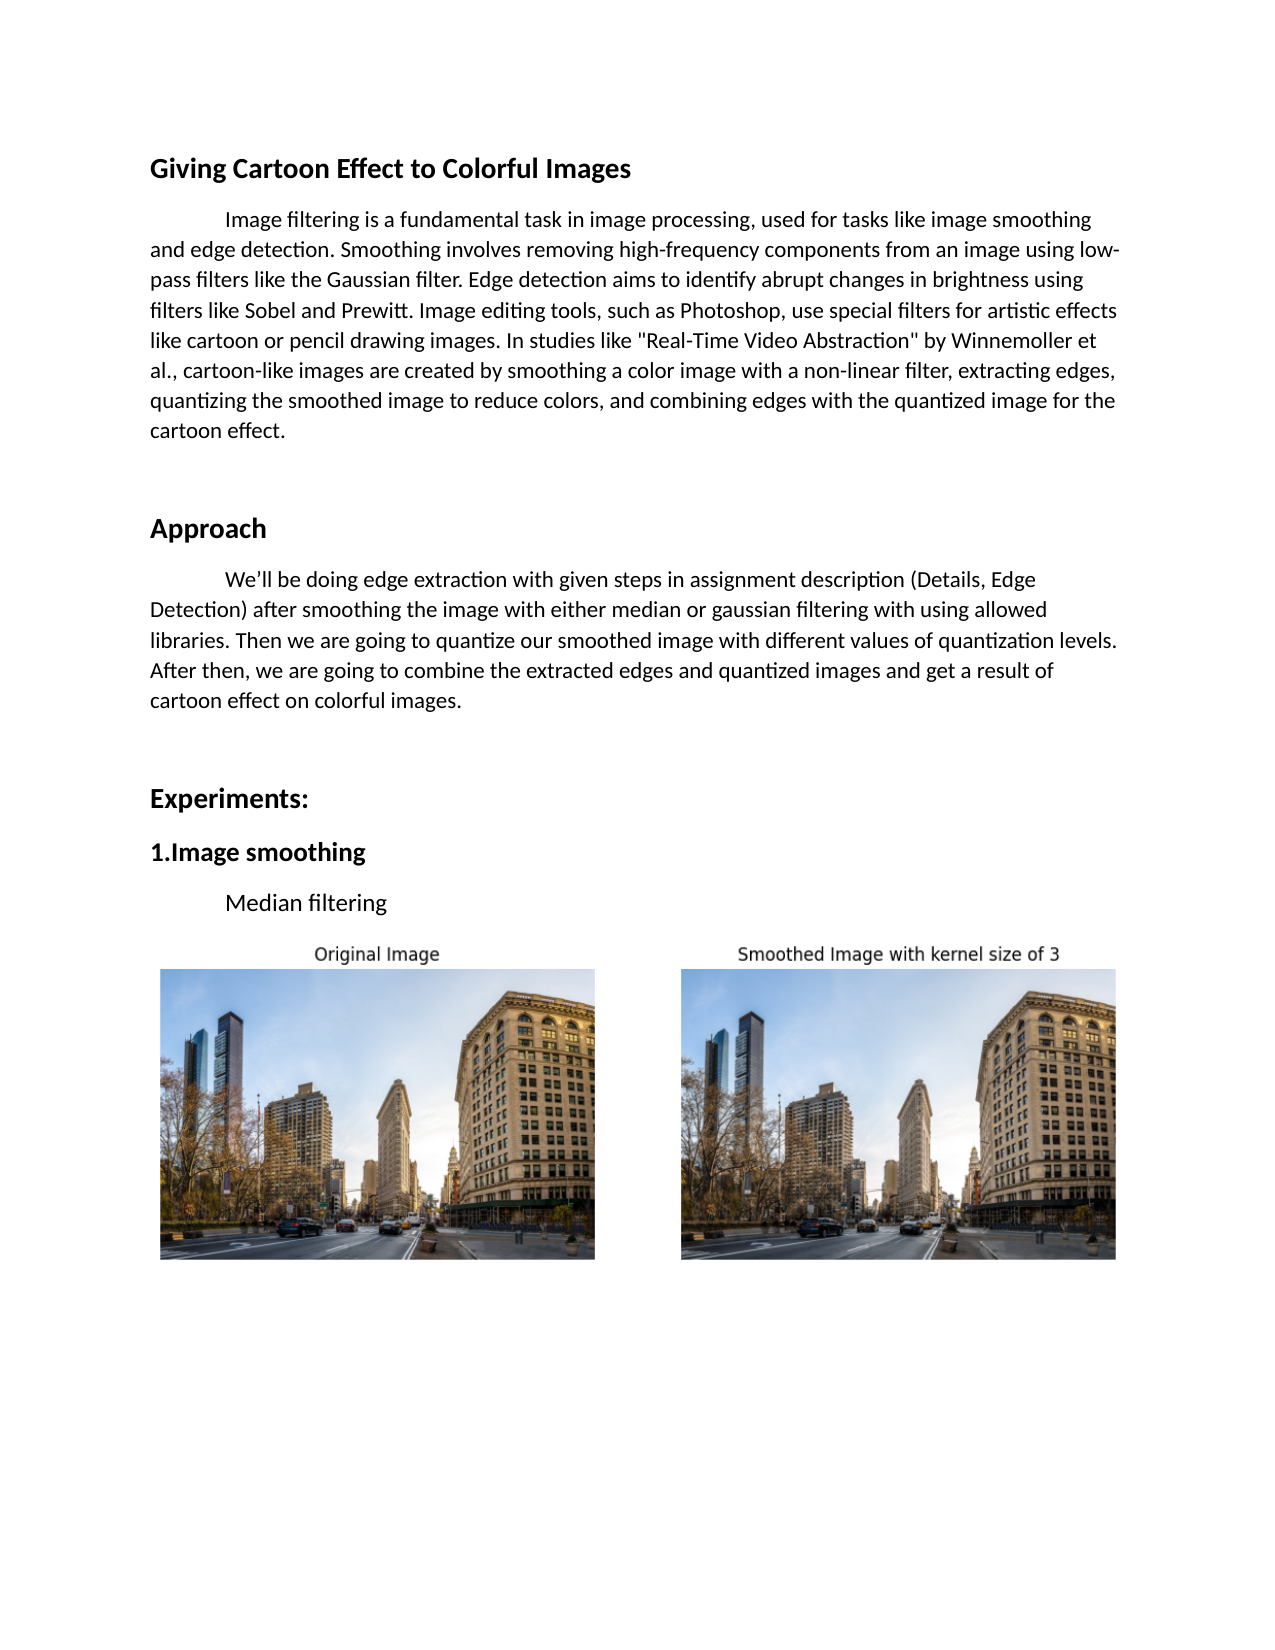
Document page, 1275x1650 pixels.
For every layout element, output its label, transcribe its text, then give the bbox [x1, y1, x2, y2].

picture [150, 937, 1125, 1270]
text We’ll be doing edge extraction with given steps in assignment description (Details, Edge Detection) after smoothing the image with either median or gaussian filtering with using allowed libraries. Then we are going to quantize our smoothed image with different values of quantization levels. After then, we are going to combine the extracted edges and quantized images and get a result of cartoon effect on colorful images. [150, 565, 1125, 714]
text Approach [150, 510, 1125, 546]
text Experiments: [150, 780, 1125, 816]
text 1.Image smoothing [150, 835, 1125, 868]
text Median filtering [150, 887, 1125, 918]
text Image filtering is a fundamental task in image processing, used for tasks like image smoothing and edge detection. Smoothing involves removing high-frequency components from an image using low-pass filters like the Gaussian filter. Edge detection aims to identify abrupt changes in brightness using filters like Sobel and Prewitt. Image editing tools, such as Photoshop, use special filters for artistic effects like cartoon or pencil drawing images. In studies like "Real-Time Video Abstraction" by Winnemoller et al., cartoon-like images are created by smoothing a color image with a non-linear filter, extracting edges, quantizing the smoothed image to reduce colors, and combining edges with the quantized image for the cartoon effect. [150, 205, 1125, 444]
text Giving Cartoon Effect to Colorful Images [150, 150, 1125, 186]
